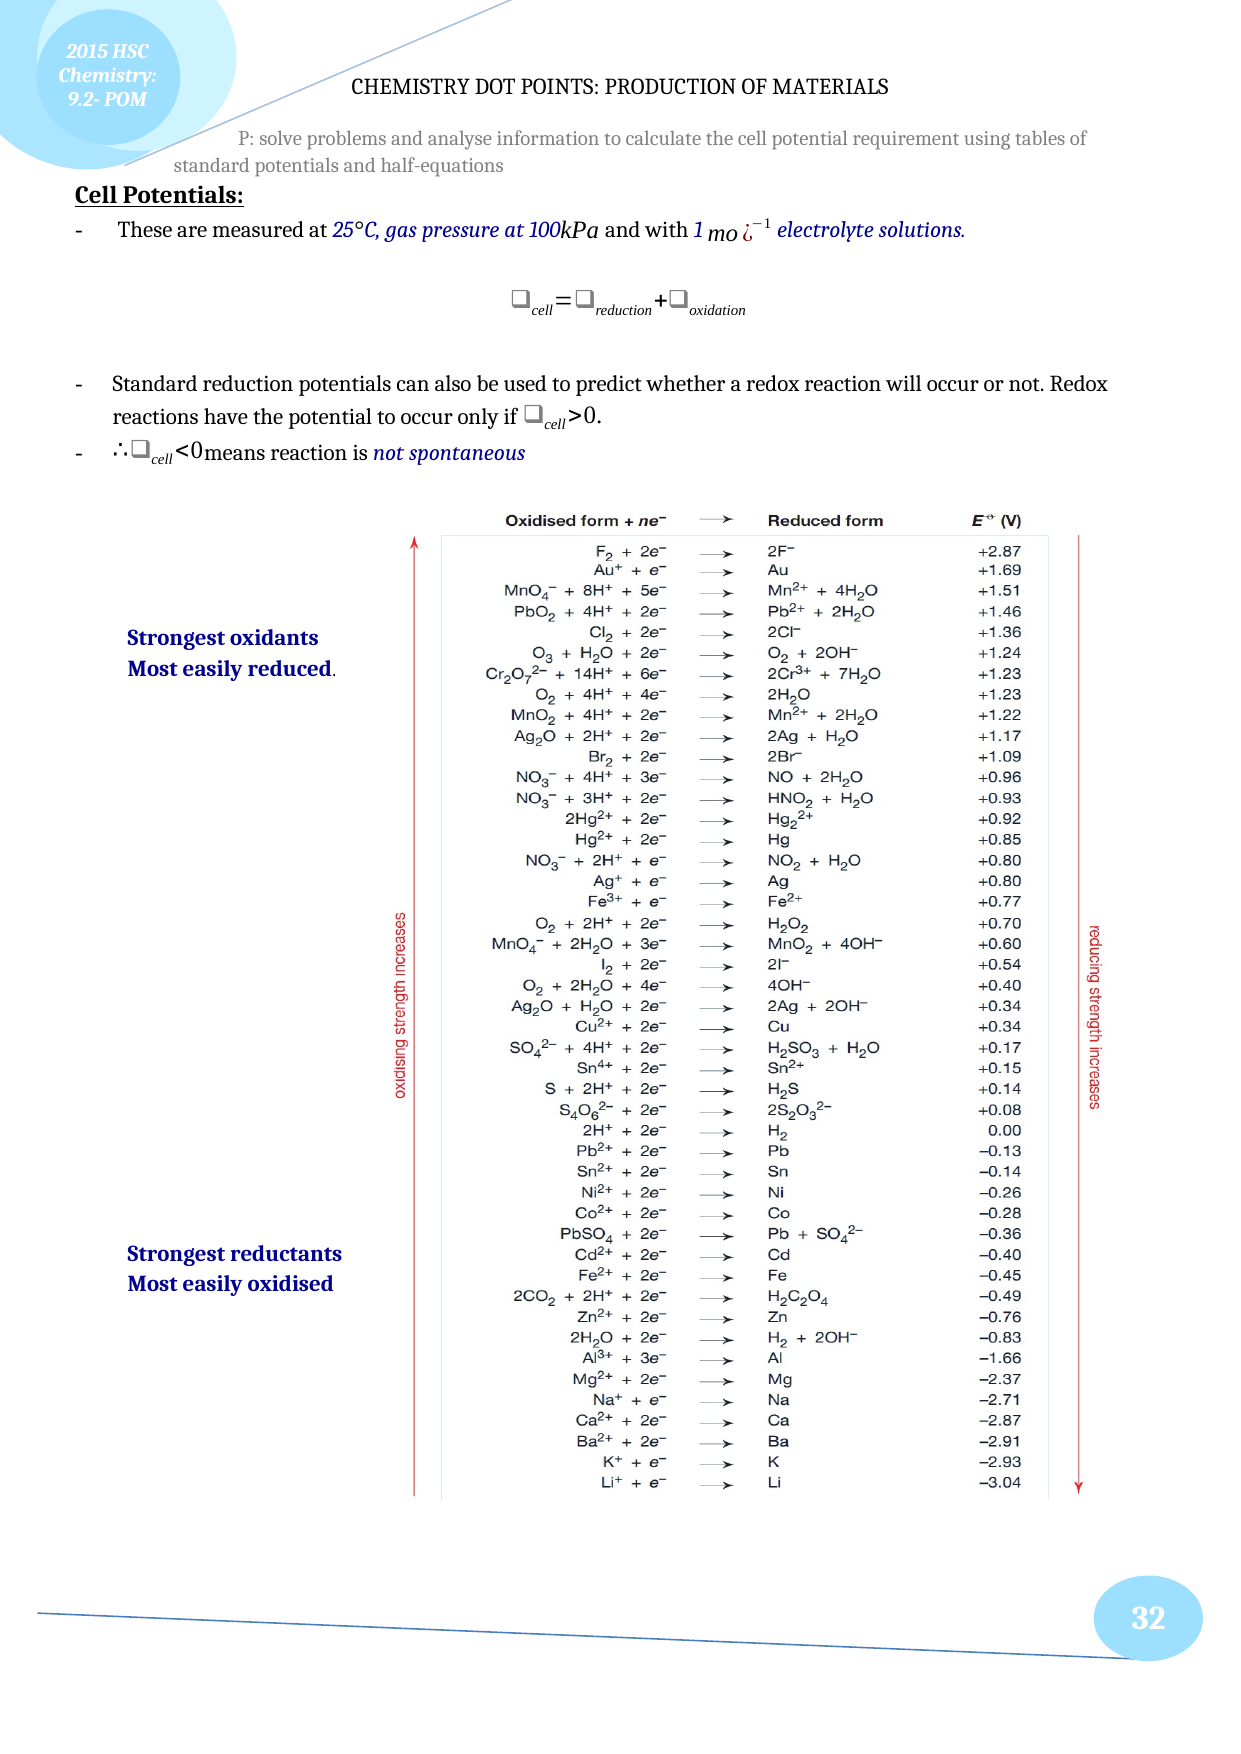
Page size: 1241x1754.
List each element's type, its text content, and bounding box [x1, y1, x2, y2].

picture [393, 511, 1144, 1509]
list Standard reduction potentials can also be used to predict whether a redox reaction will occur or not. Redox reactions have the potential to occur only if [75, 371, 1165, 433]
list These are measured at 25C, gas pressure at 100 and with 1 electrolyte solutions. [75, 214, 1165, 246]
text P: solve problems and analyse information to calculate the cell potential requirement using tables of standard potentials and half-equations [75, 126, 1165, 178]
text Cell Potentials: [75, 181, 1165, 210]
list means reaction is not spontaneous [75, 437, 1165, 468]
